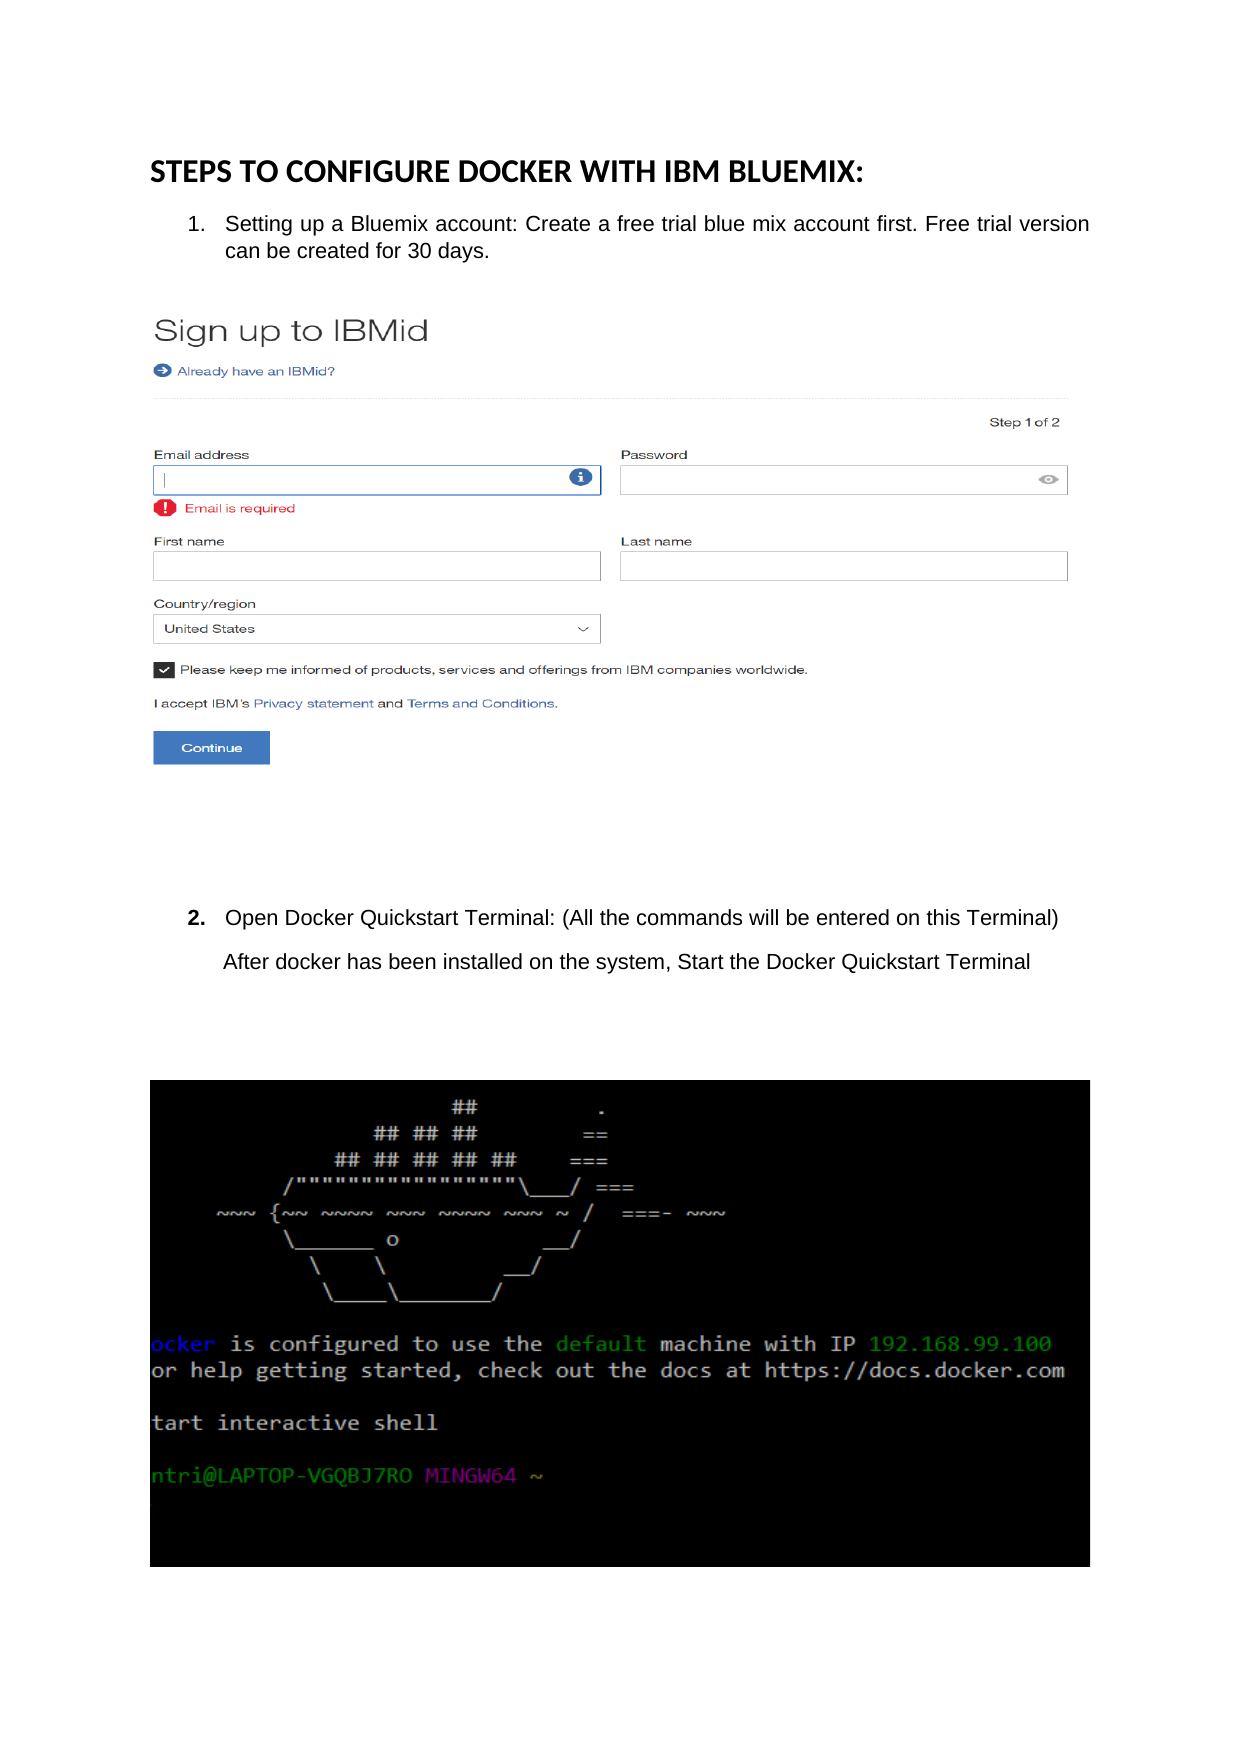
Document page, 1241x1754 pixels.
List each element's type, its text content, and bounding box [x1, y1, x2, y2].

picture [150, 1080, 1091, 1567]
text After docker has been installed on the system, Start the Docker Quickstart Terminal [150, 949, 1090, 974]
picture [150, 308, 1091, 772]
list Open Docker Quickstart Terminal: (All the commands will be entered on this Terminal) [187, 905, 1090, 930]
text STEPS TO CONFIGURE DOCKER WITH IBM BLUEMIX: [150, 150, 1090, 191]
list Setting up a Bluemix account: Create a free trial blue mix account first. Free trial version can be created for 30 days. [187, 211, 1090, 263]
